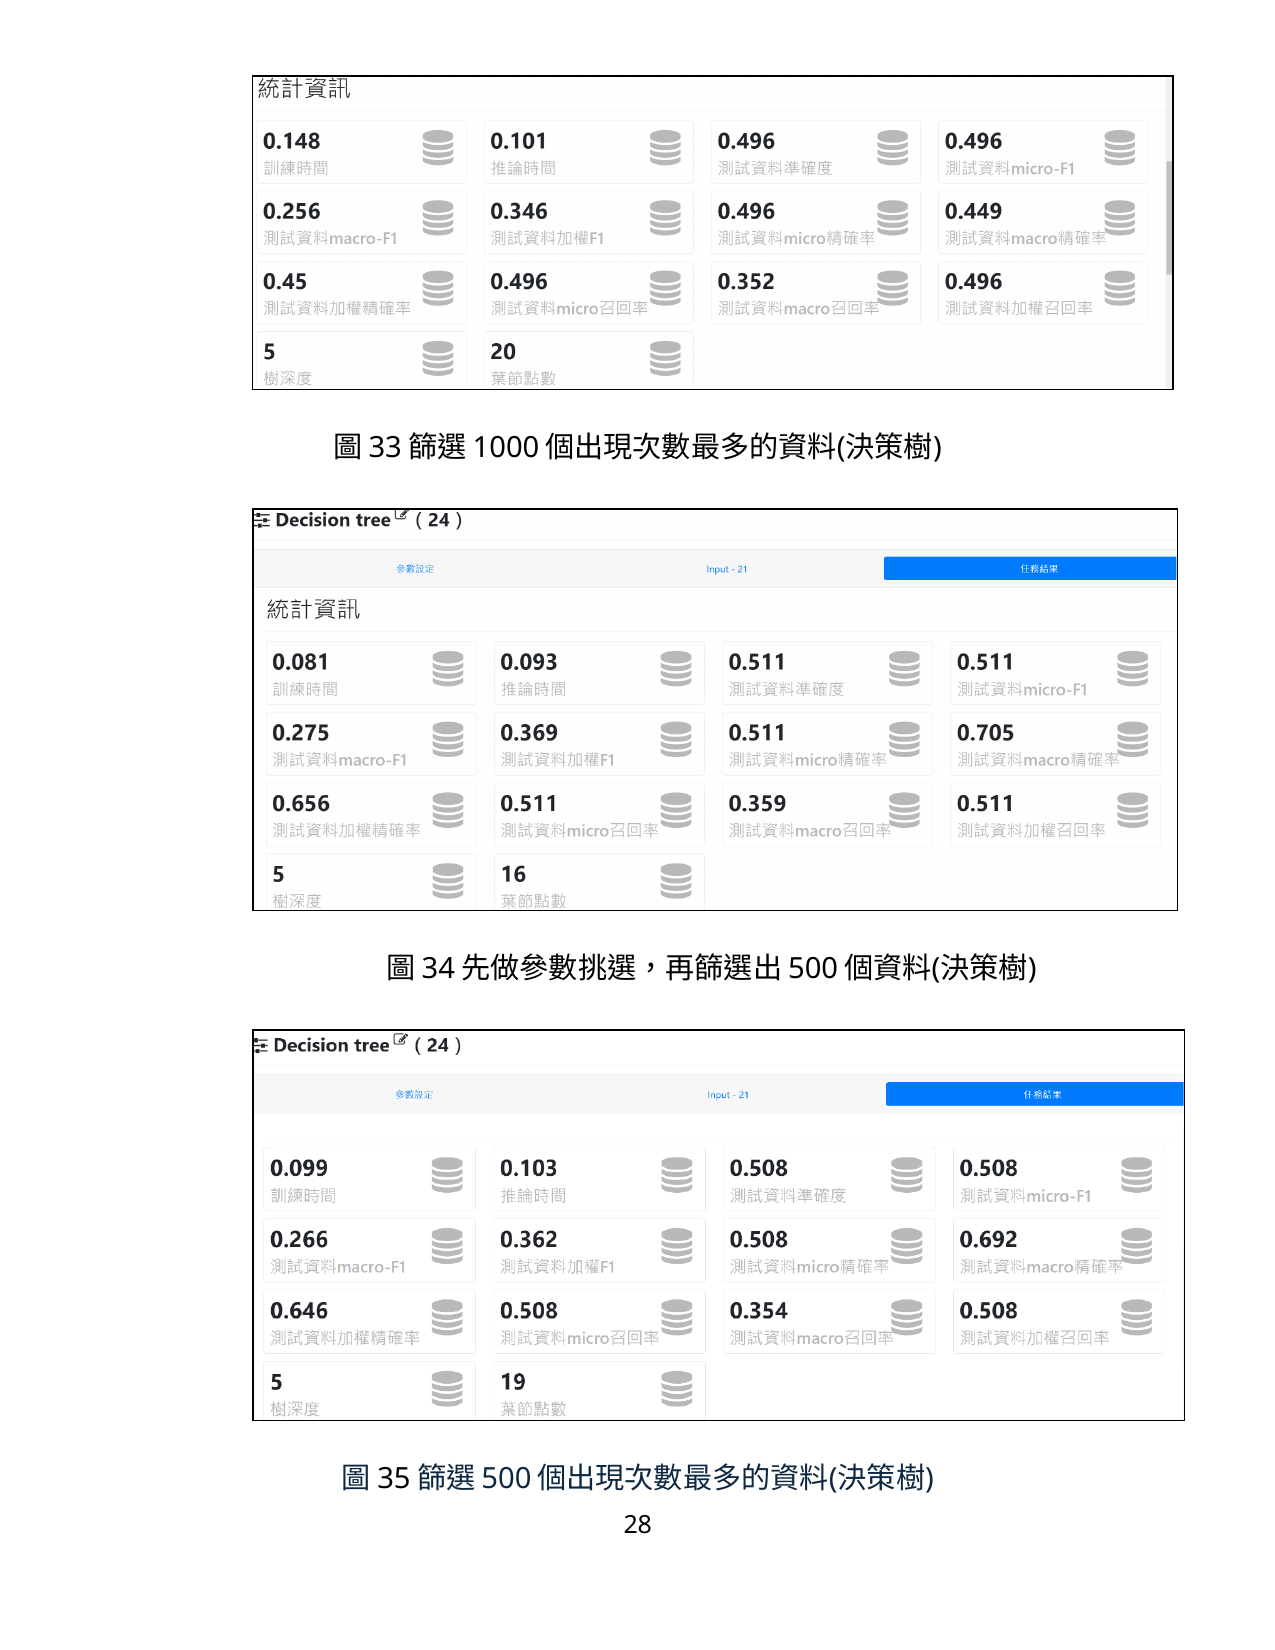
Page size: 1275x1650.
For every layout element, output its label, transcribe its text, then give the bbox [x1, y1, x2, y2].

picture [253, 77, 1172, 389]
picture [254, 510, 1177, 910]
picture [254, 1031, 1184, 1420]
text 圖34 先做參數挑選，再篩選出500個資料(決策樹) [75, 945, 1200, 987]
text 圖 35 篩選500個出現次數最多的資料(決策樹) [75, 1455, 1200, 1497]
text 圖33 篩選1000個出現次數最多的資料(決策樹) [75, 424, 1200, 466]
